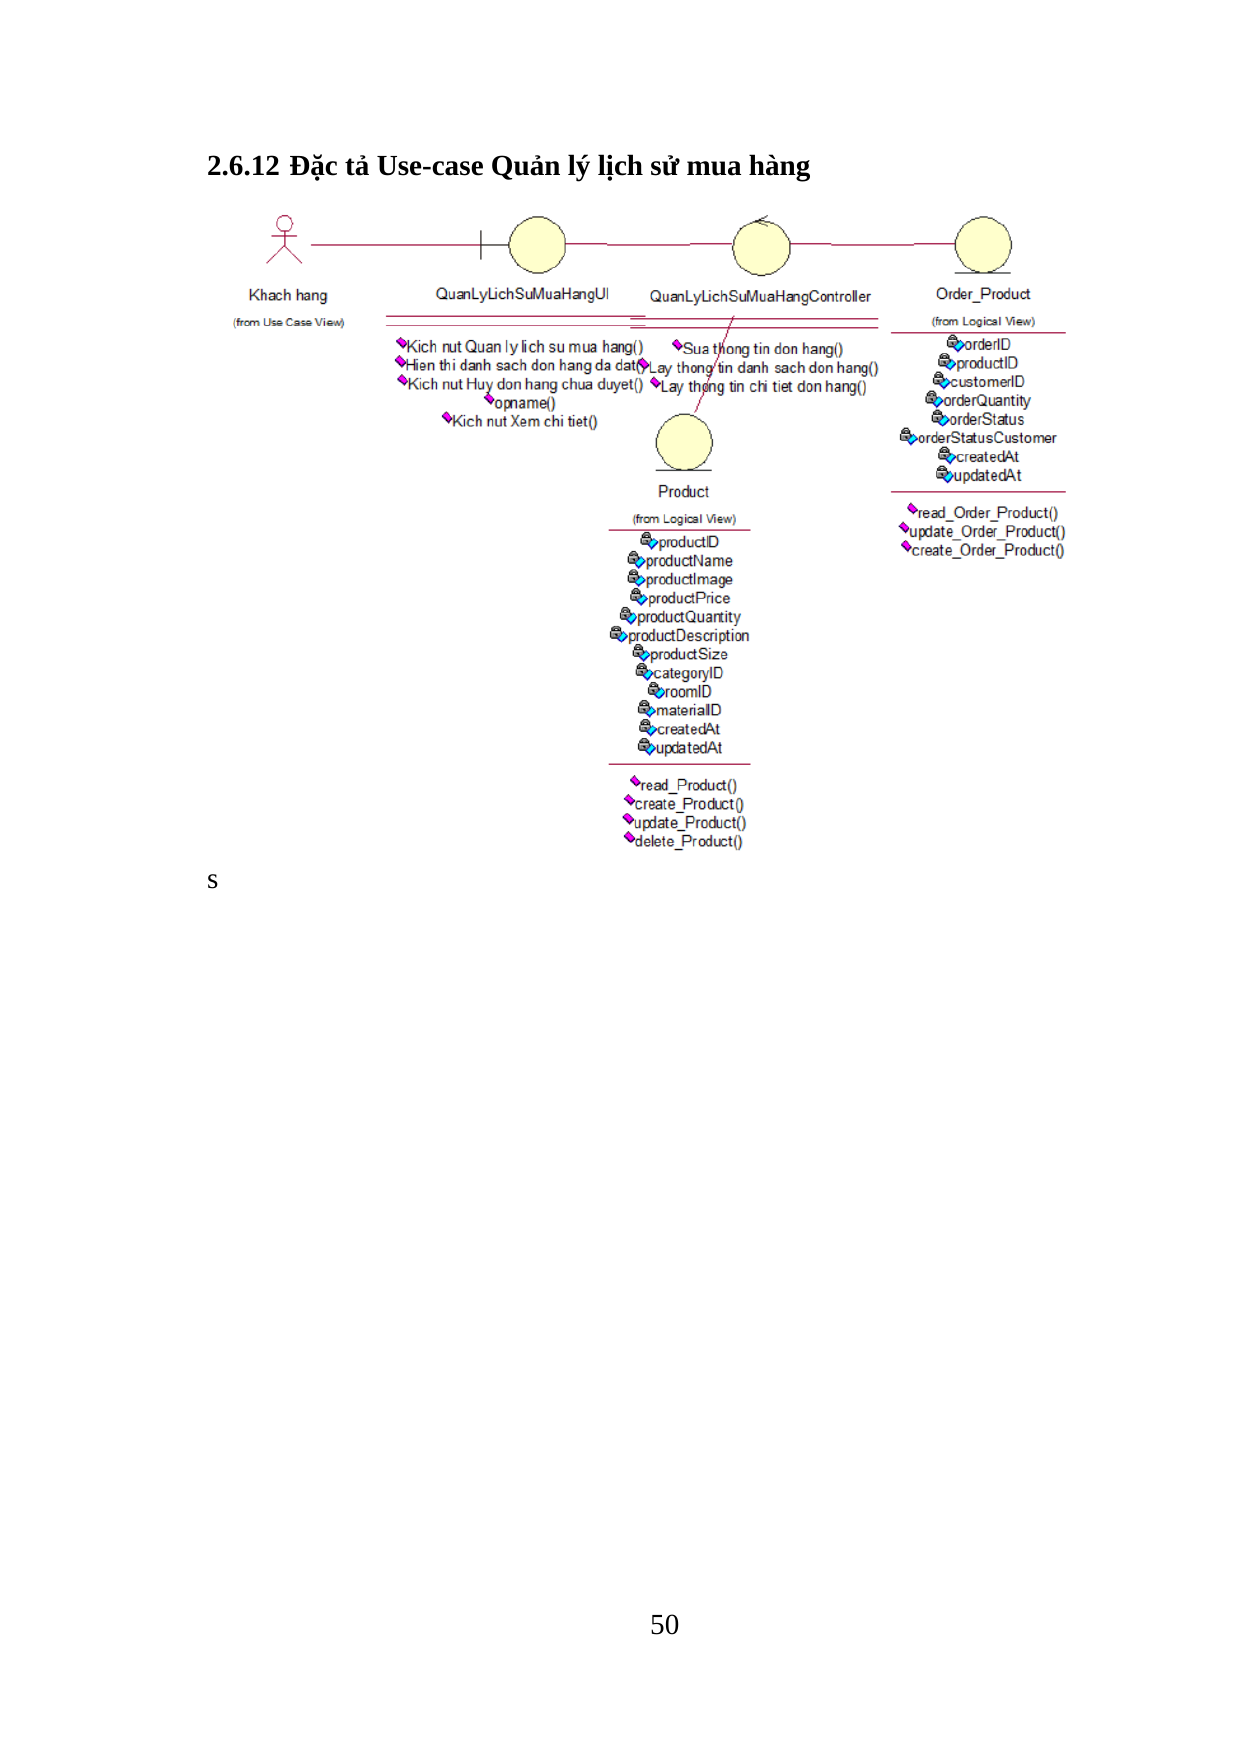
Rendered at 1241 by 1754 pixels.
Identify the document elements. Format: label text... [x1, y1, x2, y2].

picture [206, 210, 1123, 857]
subtitle Đặc tả Use-case Quản lý lịch sử mua hàng [207, 148, 1122, 181]
text s [207, 857, 1122, 895]
